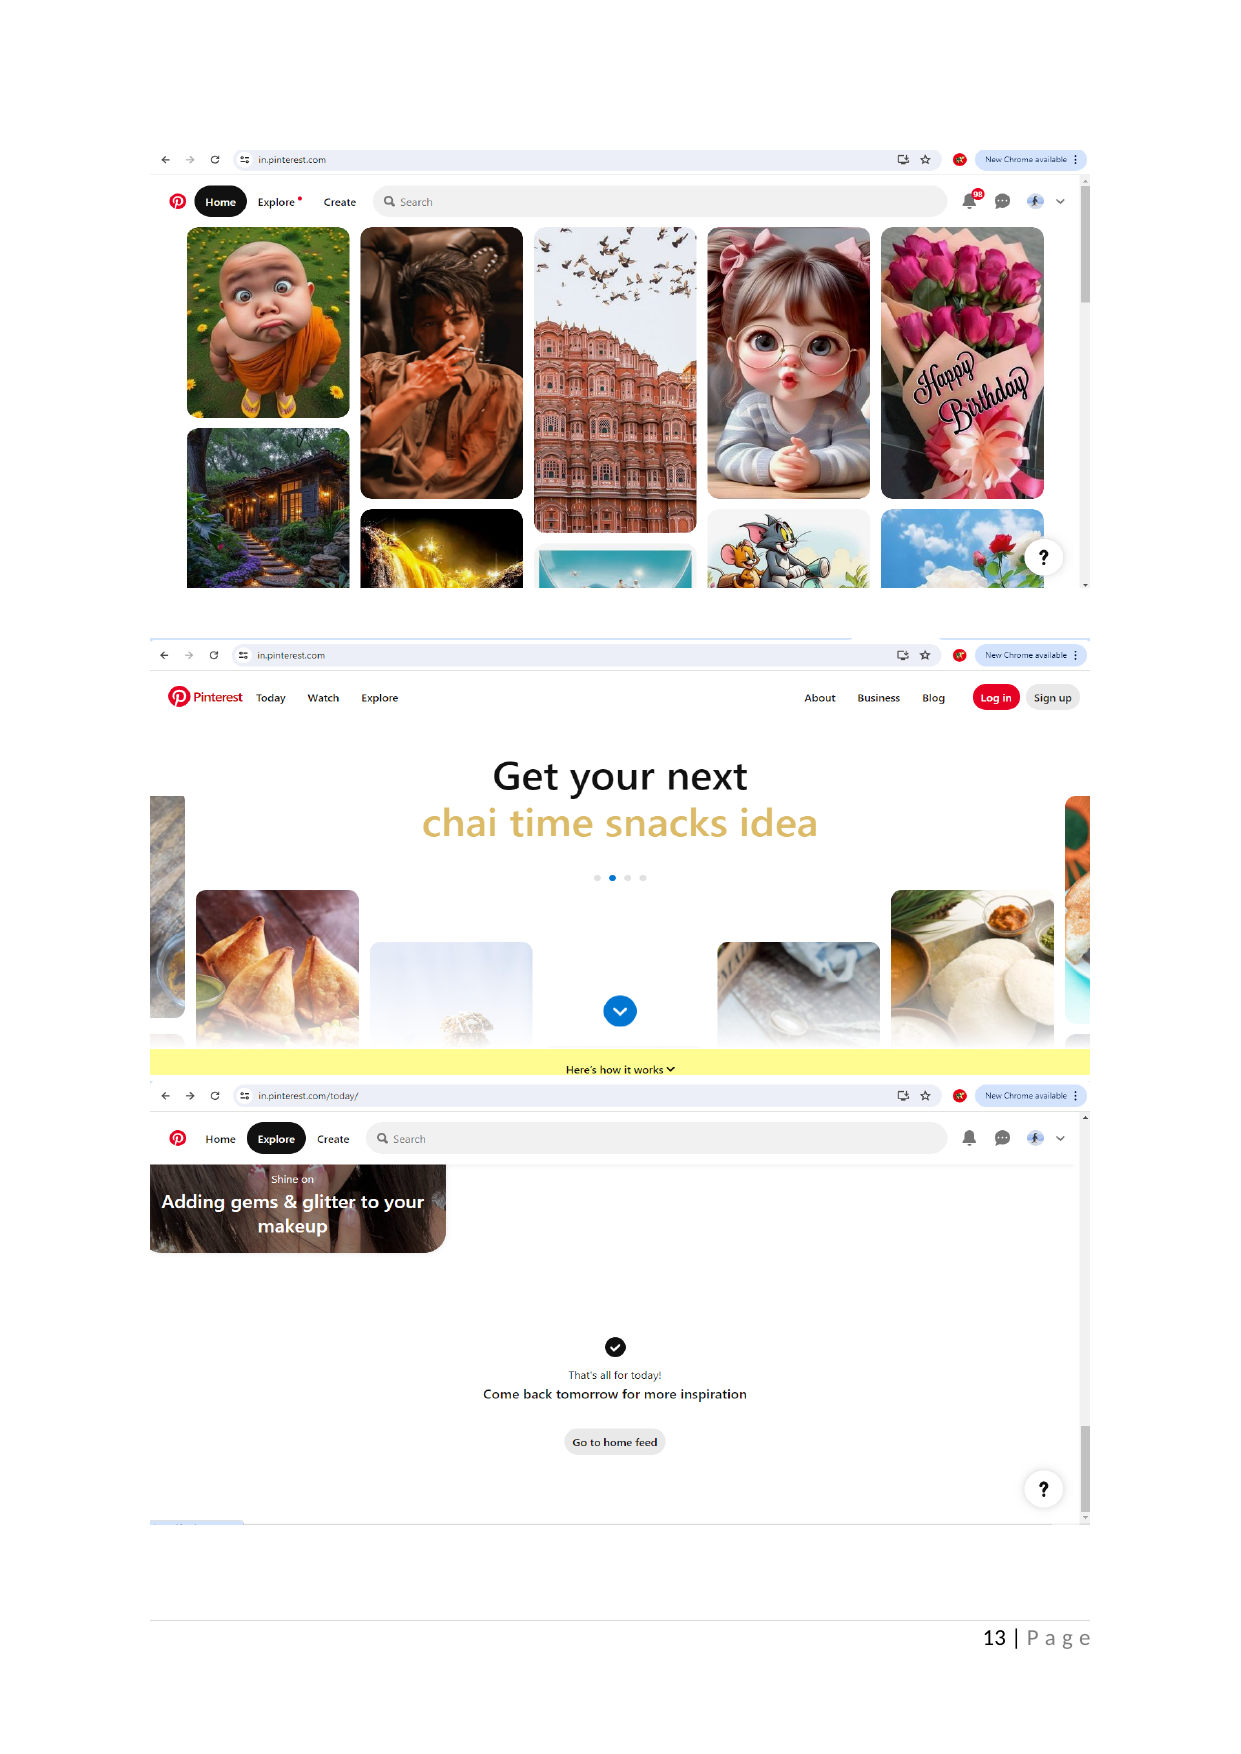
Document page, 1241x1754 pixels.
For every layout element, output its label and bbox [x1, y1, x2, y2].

picture [150, 638, 1090, 1075]
picture [150, 150, 1090, 588]
picture [150, 1081, 1090, 1525]
